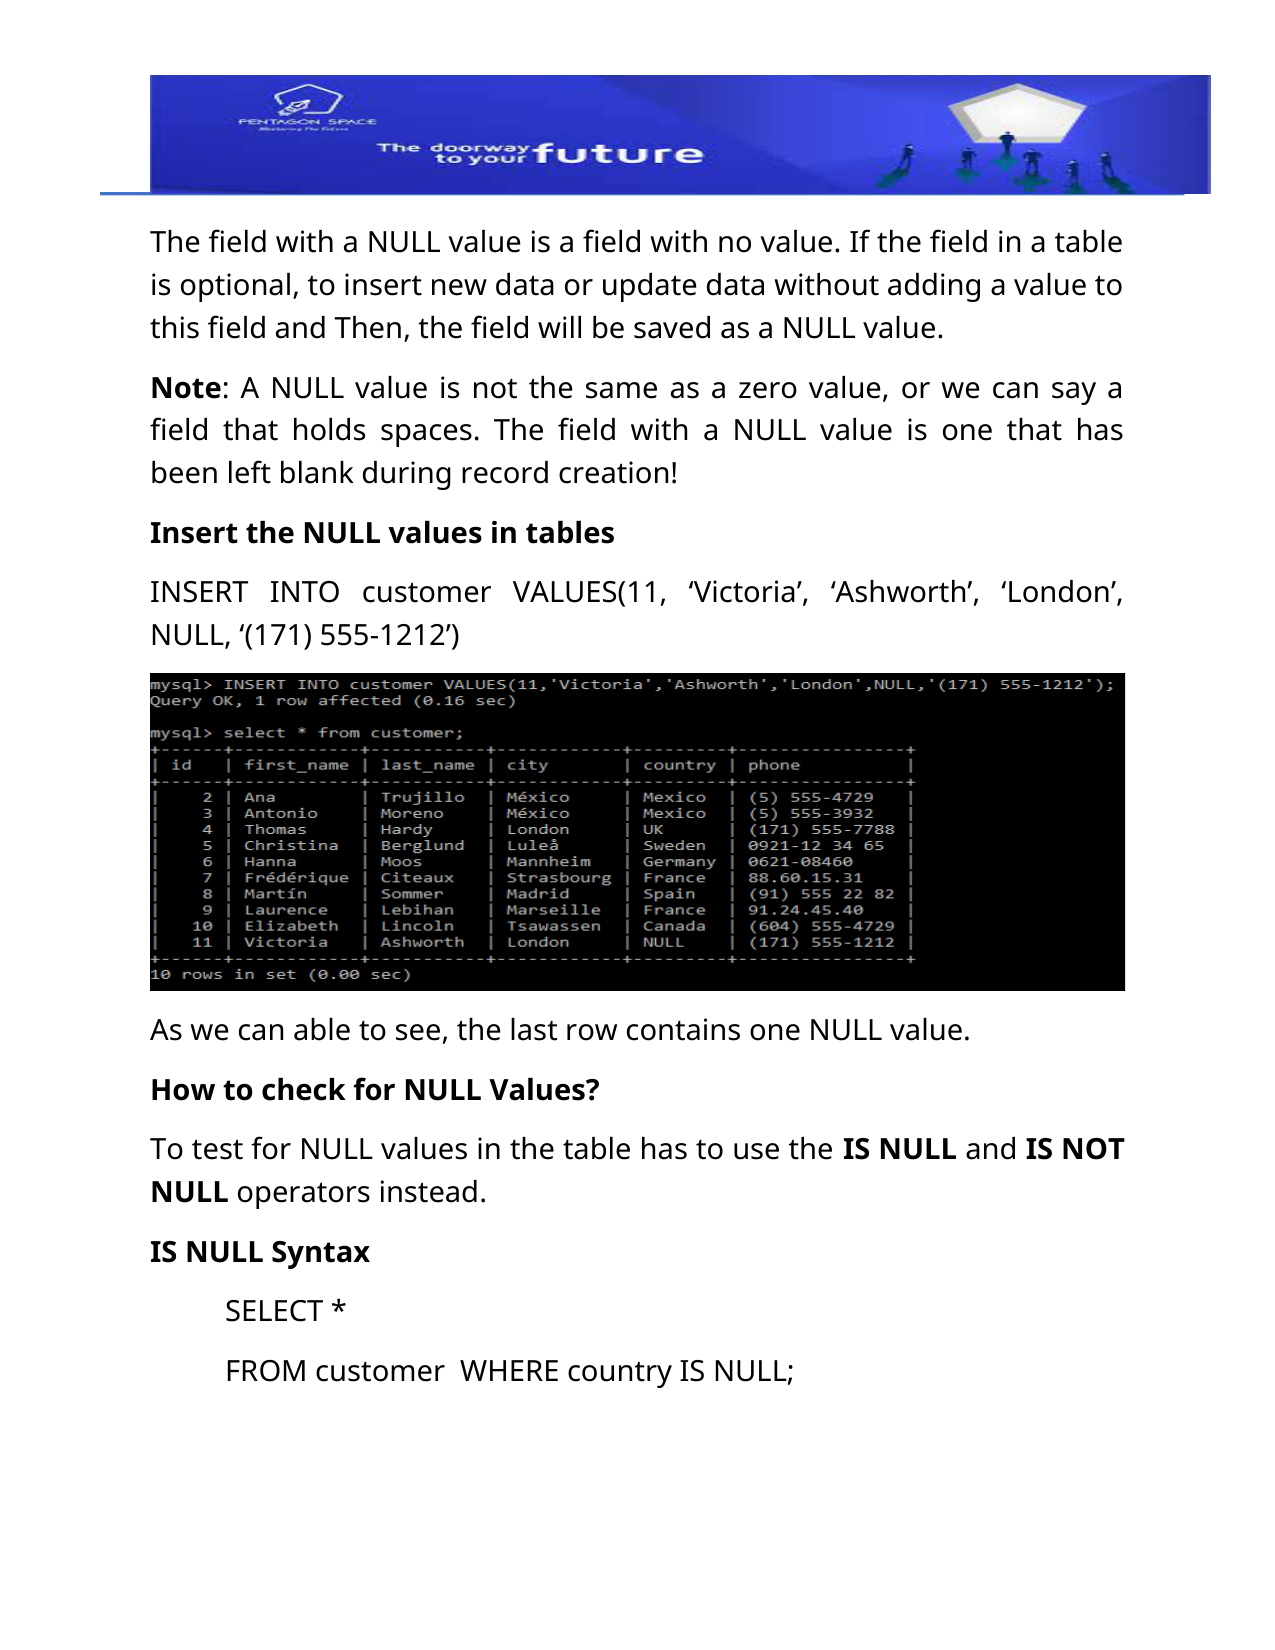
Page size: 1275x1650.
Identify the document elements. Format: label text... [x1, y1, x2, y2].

picture [150, 673, 1125, 991]
text Note: A NULL value is not the same as a zero value, or we can say a field that holds spaces. The field with a NULL value is one that has been left blank during record creation! [150, 367, 1125, 492]
picture [150, 75, 1211, 194]
text FROM customer WHERE country IS NULL; [150, 1350, 1125, 1389]
text IS NULL Syntax [150, 1231, 1125, 1271]
text Insert the NULL values in tables [150, 512, 1125, 552]
text INSERT INTO customer VALUES(11, ‘Victoria’, ‘Ashworth’, ‘London’, NULL, ‘(171) 555-1212’) [150, 571, 1125, 654]
text How to check for NULL Values? [150, 1069, 1125, 1109]
text As we can able to see, the last row contains one NULL value. [150, 1009, 1125, 1049]
text To test for NULL values in the table has to use the IS NULL and IS NOT NULL operators instead. [150, 1128, 1125, 1211]
text SELECT * [150, 1290, 1125, 1330]
text The field with a NULL value is a field with no value. If the field in a table is optional, to insert new data or update data without adding a value to this field and Then, the field will be saved as a NULL value. [150, 222, 1125, 347]
